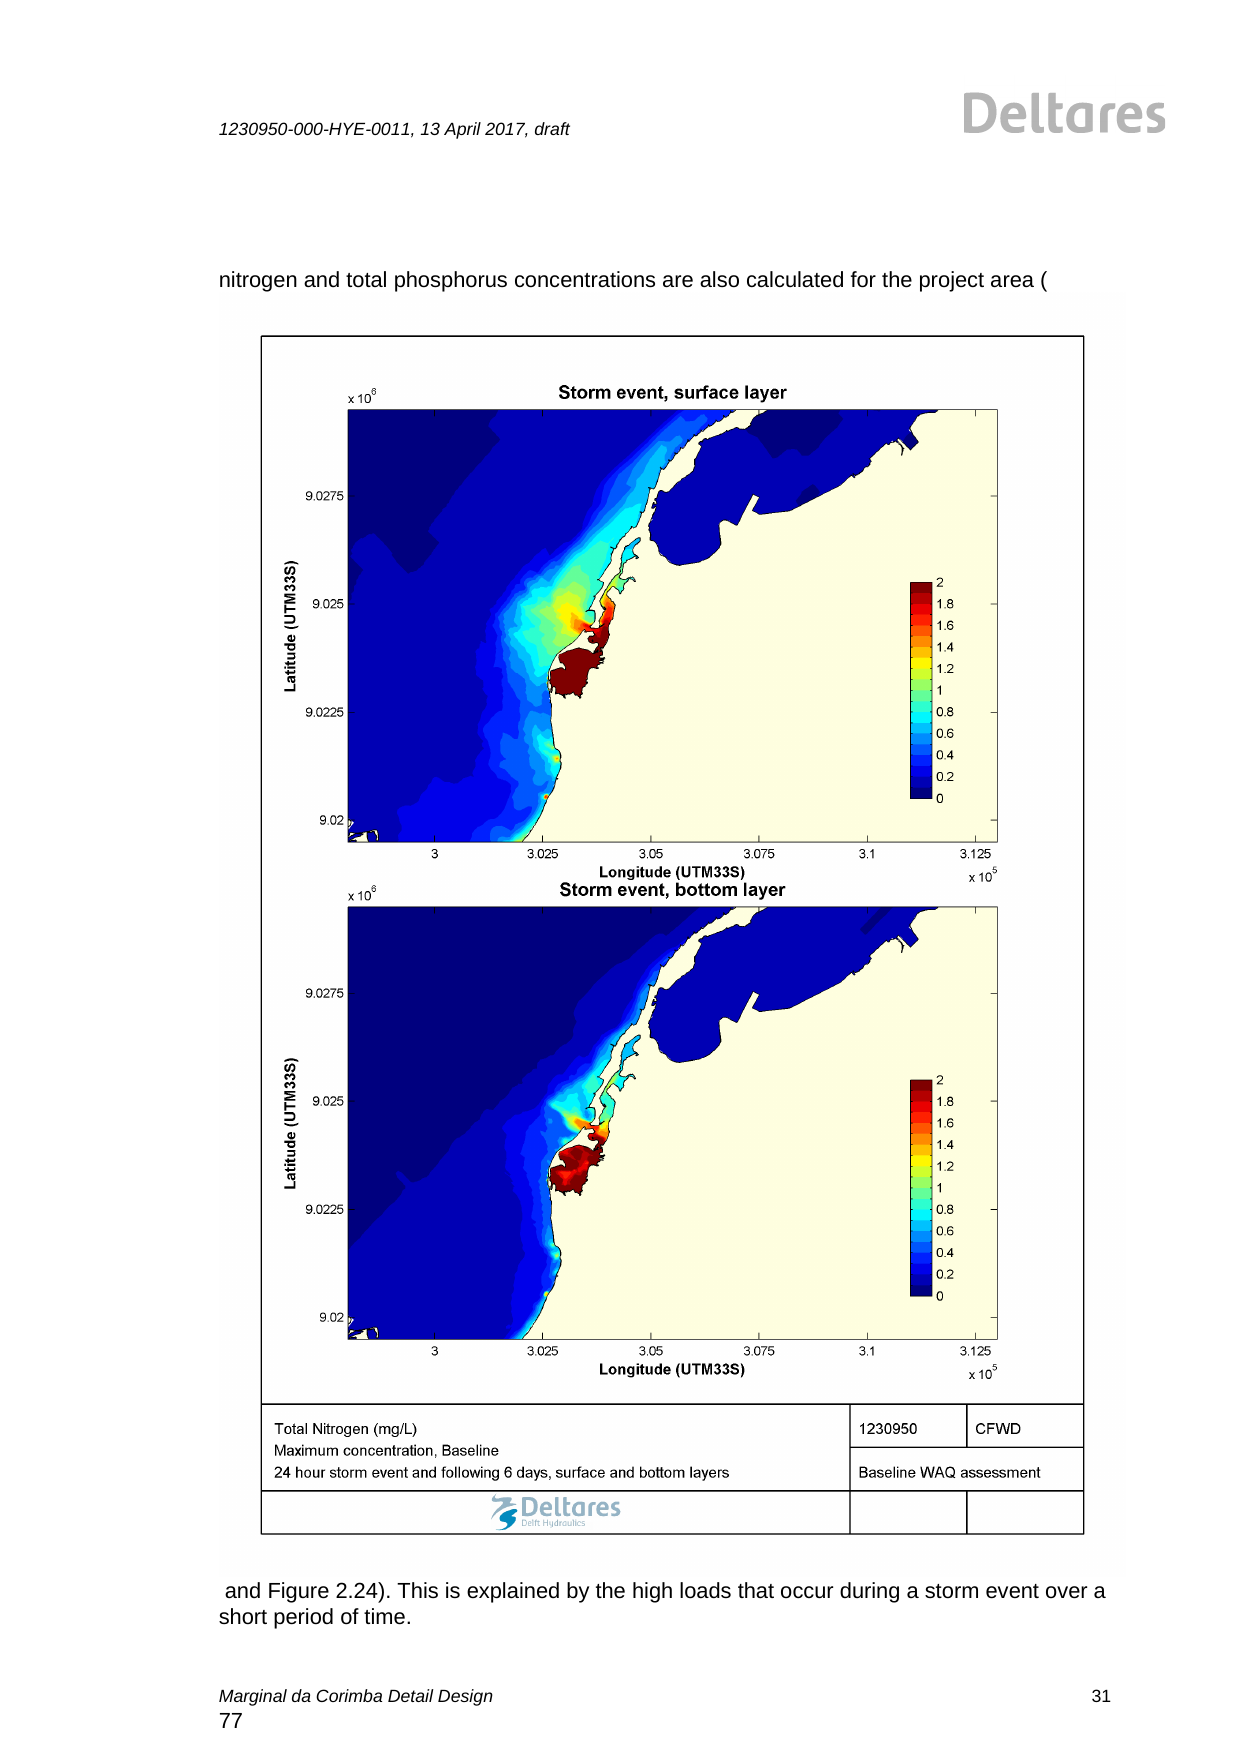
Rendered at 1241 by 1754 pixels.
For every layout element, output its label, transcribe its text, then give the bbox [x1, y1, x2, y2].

picture [218, 292, 1127, 1577]
picture [964, 75, 1166, 133]
